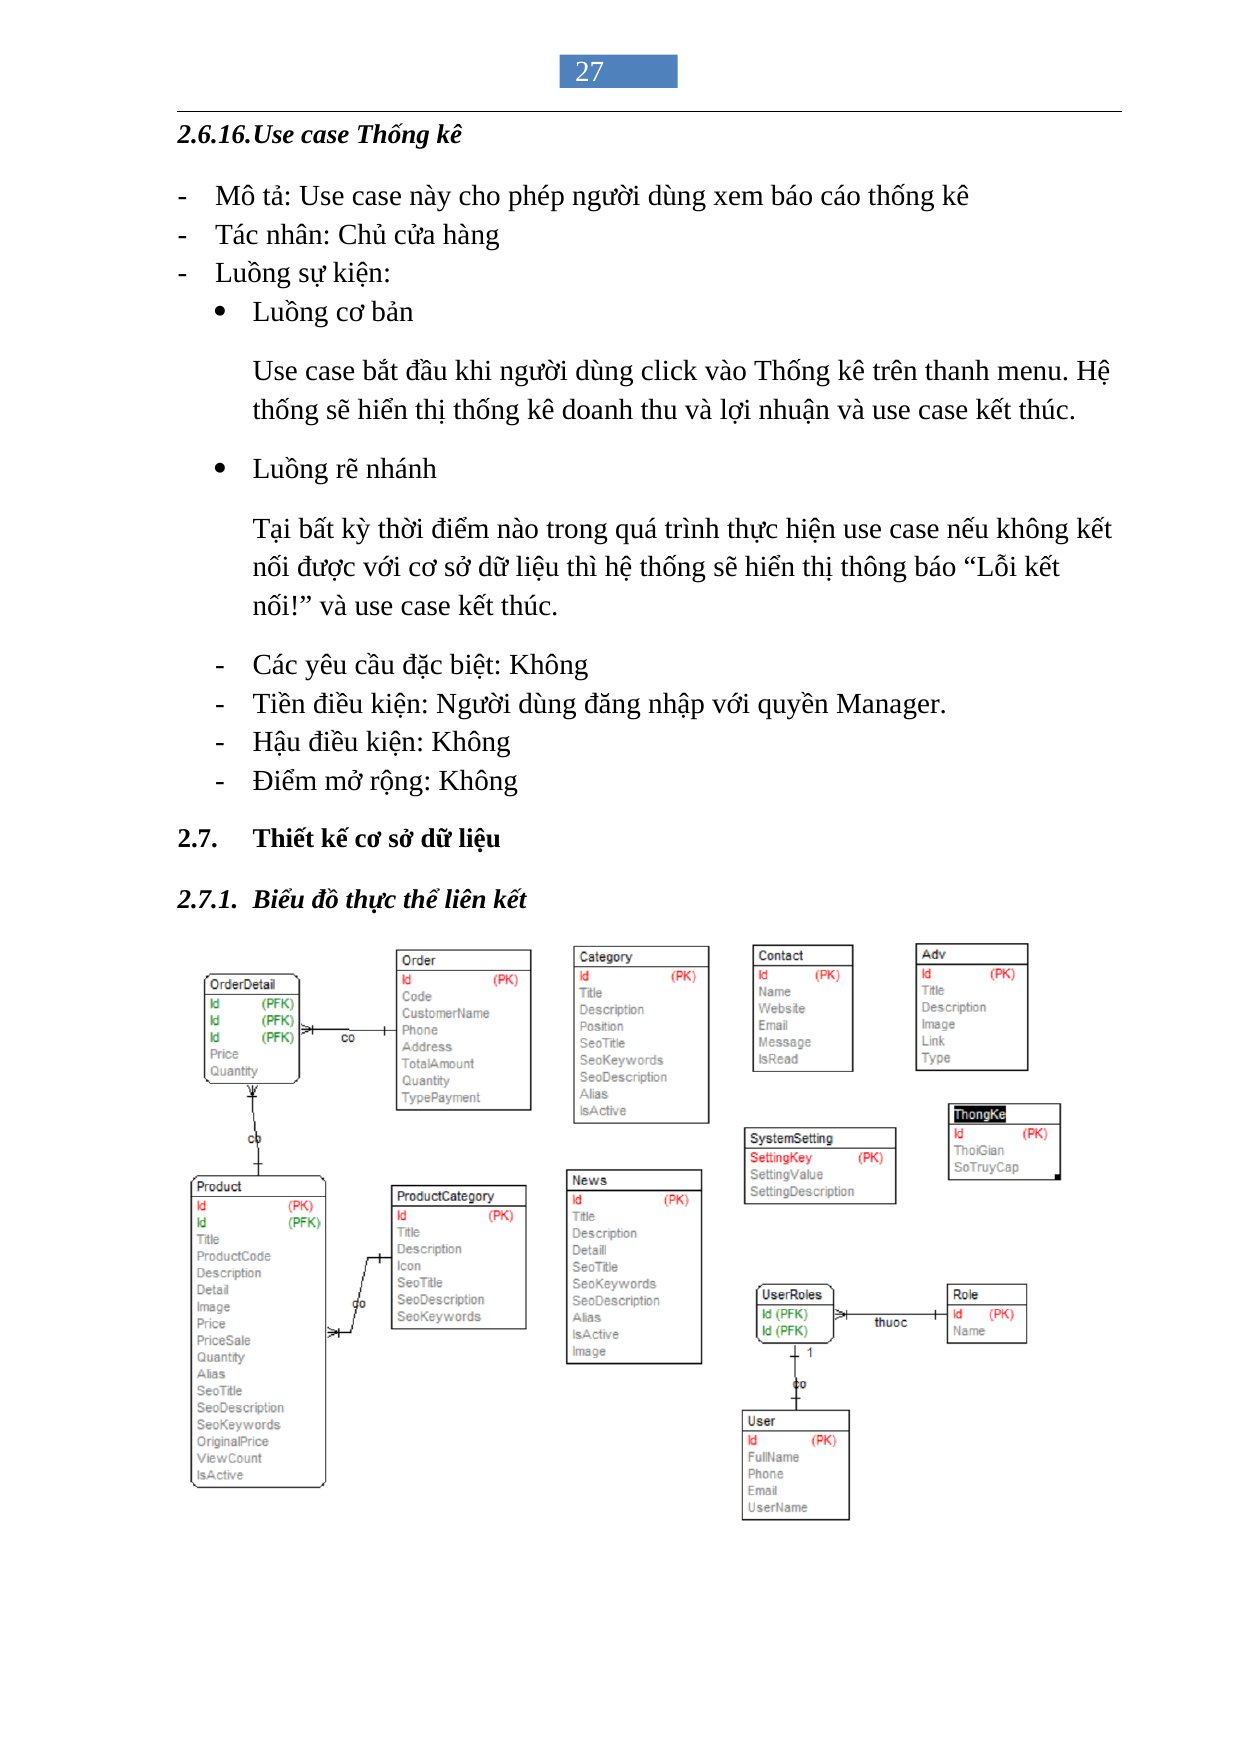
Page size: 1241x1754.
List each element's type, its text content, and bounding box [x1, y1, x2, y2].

subtitle Thiết kế cơ sở dữ liệu [177, 822, 1122, 853]
subtitle Biểu đồ thực thể liên kết [177, 883, 1122, 914]
list Tác nhân: Chủ cửa hàng [177, 217, 1122, 251]
list Luồng sự kiện: [177, 256, 1122, 289]
list Luồng cơ bản [215, 294, 1122, 328]
list Điểm mở rộng: Không [215, 763, 1122, 797]
subtitle Use case Thống kê [177, 118, 1122, 149]
list Các yêu cầu đặc biệt: Không [215, 647, 1122, 681]
picture [177, 943, 1075, 1535]
text Use case bắt đầu khi người dùng click vào Thống kê trên thanh menu. Hệ thống sẽ hiển thị thống kê doanh thu và lợi nhuận và use case kết thúc. [252, 353, 1122, 426]
list Mô tả: Use case này cho phép người dùng xem báo cáo thống kê [177, 178, 1122, 212]
list Tiền điều kiện: Người dùng đăng nhập với quyền Manager. [215, 686, 1122, 719]
list Hậu điều kiện: Không [215, 724, 1122, 758]
list Luồng rẽ nhánh [215, 451, 1122, 485]
text Tại bất kỳ thời điểm nào trong quá trình thực hiện use case nếu không kết nối được với cơ sở dữ liệu thì hệ thống sẽ hiển thị thông báo “Lỗi kết nối!” và use case kết thúc. [252, 511, 1122, 622]
